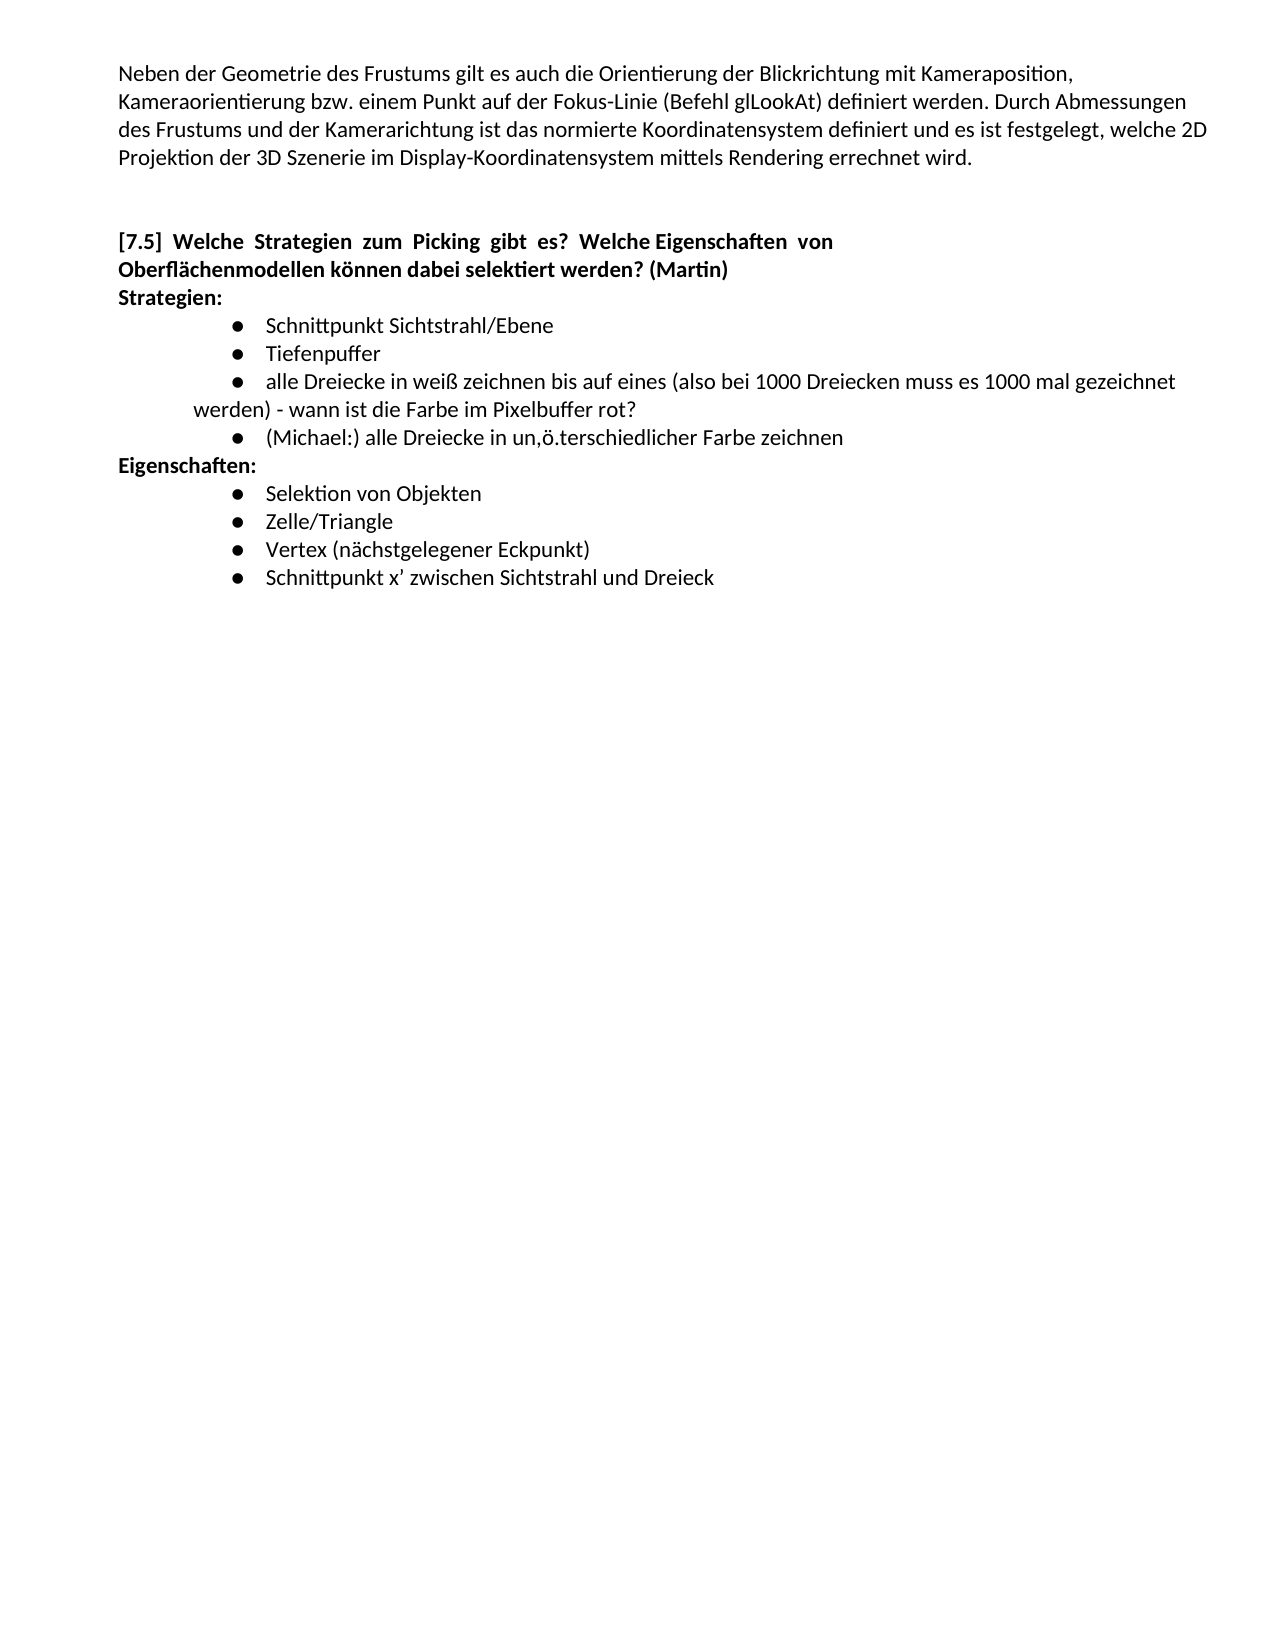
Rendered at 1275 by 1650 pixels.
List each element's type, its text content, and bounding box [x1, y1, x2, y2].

list alle Dreiecke in weiß zeichnen bis auf eines (also bei 1000 Dreiecken muss es 1000 mal gezeichnet werden) - wann ist die Farbe im Pixelbuffer rot? [193, 367, 1216, 423]
text [7.5] Welche Strategien zum Picking gibt es? Welche Eigenschaften von [118, 227, 1216, 255]
text Oberflächenmodellen können dabei selektiert werden? (Martin) [118, 255, 1216, 283]
list Vertex (nächstgelegener Eckpunkt) [193, 535, 1216, 563]
list Tiefenpuffer [193, 339, 1216, 367]
list Schnittpunkt x’ zwischen Sichtstrahl und Dreieck [193, 563, 1216, 591]
list Zelle/Triangle [193, 507, 1216, 535]
text Strategien: [118, 283, 1216, 311]
list Schnittpunkt Sichtstrahl/Ebene [193, 311, 1216, 339]
text Eigenschaften: [118, 451, 1216, 479]
list Selektion von Objekten [193, 479, 1216, 507]
list (Michael:) alle Dreiecke in un,ö.terschiedlicher Farbe zeichnen [193, 423, 1216, 451]
text Neben der Geometrie des Frustums gilt es auch die Orientierung der Blickrichtung mit Kameraposition, Kameraorientierung bzw. einem Punkt auf der Fokus-Linie (Befehl glLookAt) definiert werden. Durch Abmessungen des Frustums und der Kamerarichtung ist das normierte Koordinatensystem definiert und es ist festgelegt, welche 2D Projektion der 3D Szenerie im Display-Koordinatensystem mittels Rendering errechnet wird. [118, 59, 1216, 171]
